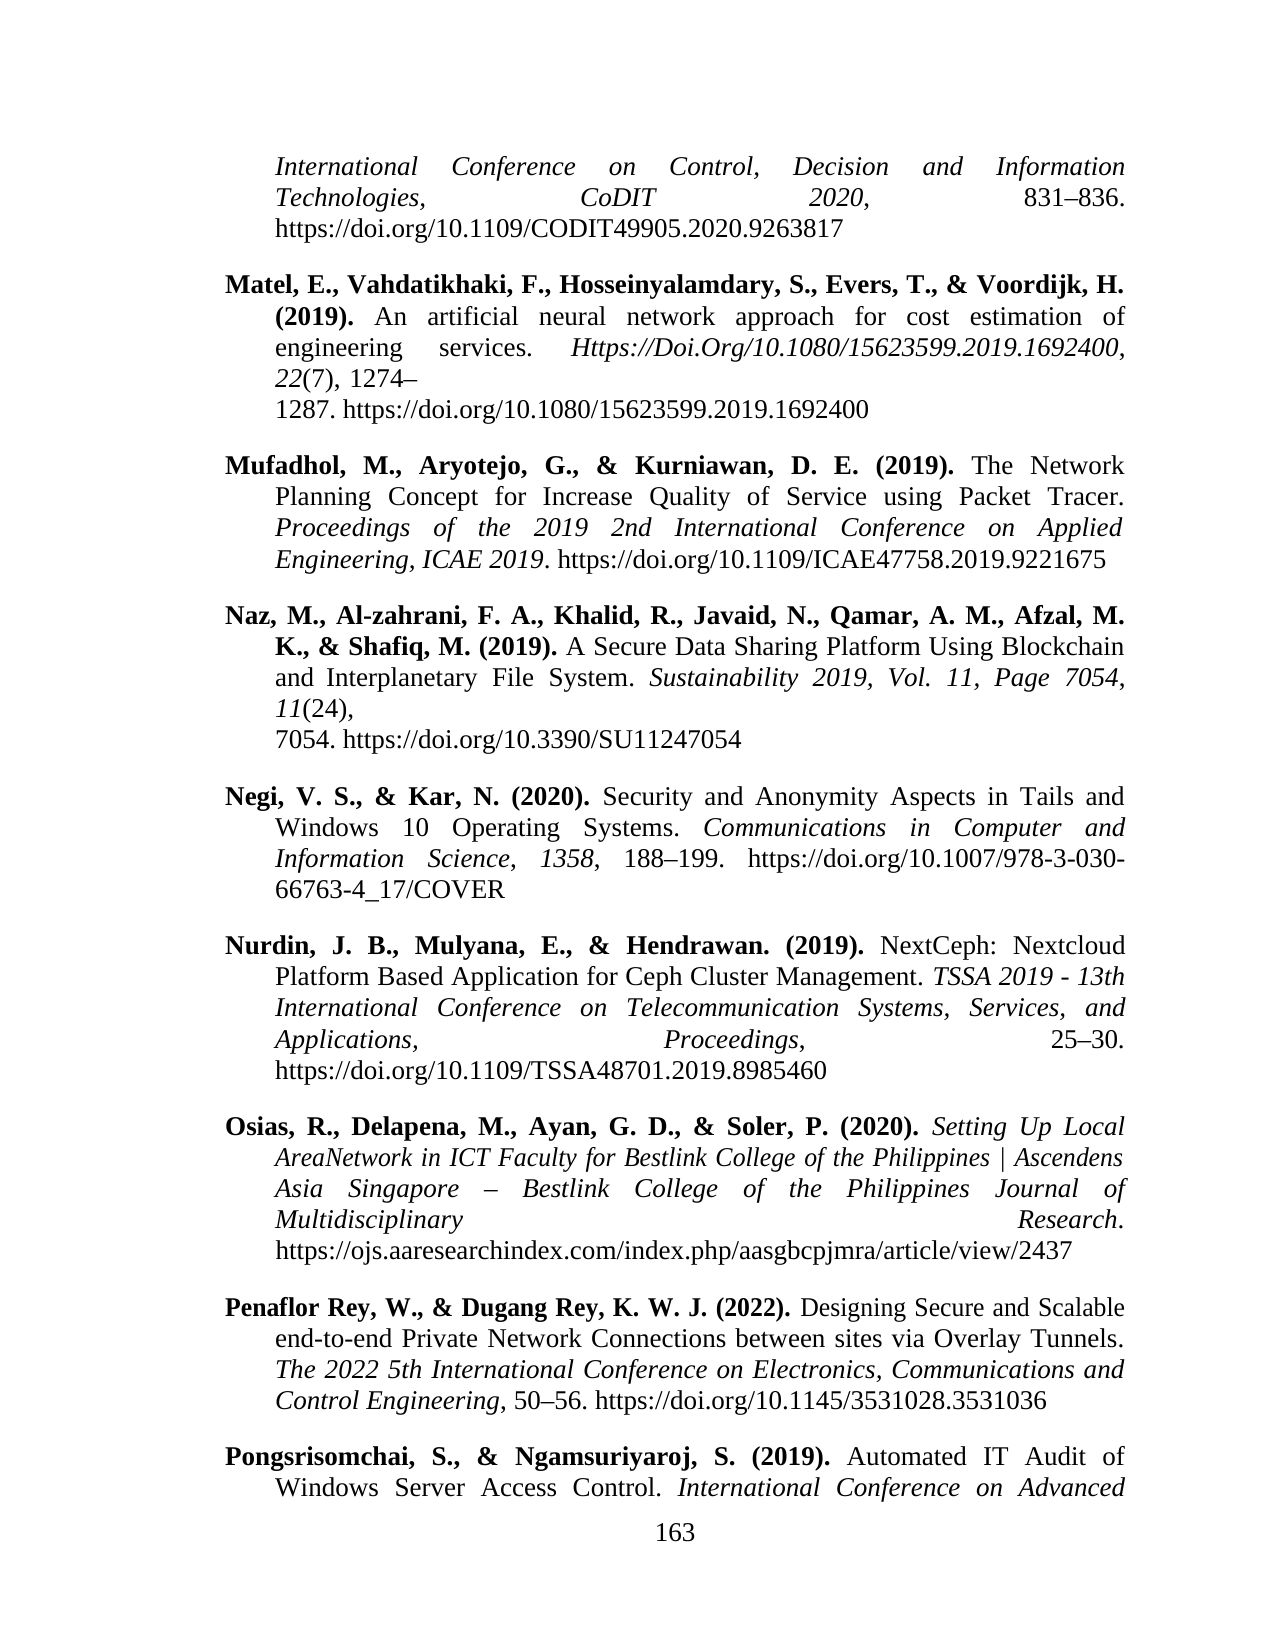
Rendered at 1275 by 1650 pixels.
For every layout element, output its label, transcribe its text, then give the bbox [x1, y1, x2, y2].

text https://ojs.aaresearchindex.com/index.php/aasgbcpjmra/article/view/2437 [225, 1235, 1123, 1266]
text Mufadhol, M., Aryotejo, G., & Kurniawan, D. E. (2019). The Network Planning Concept for Increase Quality of Service using Packet Tracer. Proceedings of the 2019 2nd International Conference on Applied Engineering, ICAE 2019. https://doi.org/10.1109/ICAE47758.2019.9221675 [225, 449, 1125, 574]
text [225, 1440, 1125, 1503]
text Negi, V. S., & Kar, N. (2020). Security and Anonymity Aspects in Tails and Windows 10 Operating Systems. Communications in Computer and Information Science, 1358, 188–199. https://doi.org/10.1007/978-3-030- 66763-4_17/COVER [225, 780, 1125, 904]
text Osias, R., Delapena, M., Ayan, G. D., & Soler, P. (2020). Setting Up Local AreaNetwork in ICT Faculty for Bestlink College of the Philippines | Ascendens Asia Singapore – Bestlink College of the Philippines Journal of Multidisciplinary Research. [225, 1110, 1125, 1235]
text Penaflor Rey, W., & Dugang Rey, K. W. J. (2022). Designing Secure and Scalable end-to-end Private Network Connections between sites via Overlay Tunnels. The 2022 5th International Conference on Electronics, Communications and Control Engineering, 50–56. https://doi.org/10.1145/3531028.3531036 [225, 1291, 1125, 1415]
text Naz, M., Al-zahrani, F. A., Khalid, R., Javaid, N., Qamar, A. M., Afzal, M. K., & Shafiq, M. (2019). A Secure Data Sharing Platform Using Blockchain and Interplanetary File System. Sustainability 2019, Vol. 11, Page 7054, 11(24), [225, 599, 1125, 723]
text Nurdin, J. B., Mulyana, E., & Hendrawan. (2019). NextCeph: Nextcloud Platform Based Application for Ceph Cluster Management. TSSA 2019 - 13th International Conference on Telecommunication Systems, Services, and Applications, Proceedings, 25–30. https://doi.org/10.1109/TSSA48701.2019.8985460 [225, 929, 1125, 1085]
text 1287. https://doi.org/10.1080/15623599.2019.1692400 [275, 393, 1258, 424]
text 7054. https://doi.org/10.3390/SU11247054 [275, 723, 1258, 755]
text International Conference on Control, Decision and Information Technologies, CoDIT 2020, 831–836. https://doi.org/10.1109/CODIT49905.2020.9263817 [275, 150, 1125, 244]
text Matel, E., Vahdatikhaki, F., Hosseinyalamdary, S., Evers, T., & Voordijk, H. (2019). An artificial neural network approach for cost estimation of engineering services. Https://Doi.Org/10.1080/15623599.2019.1692400, 22(7), 1274– [225, 269, 1125, 393]
